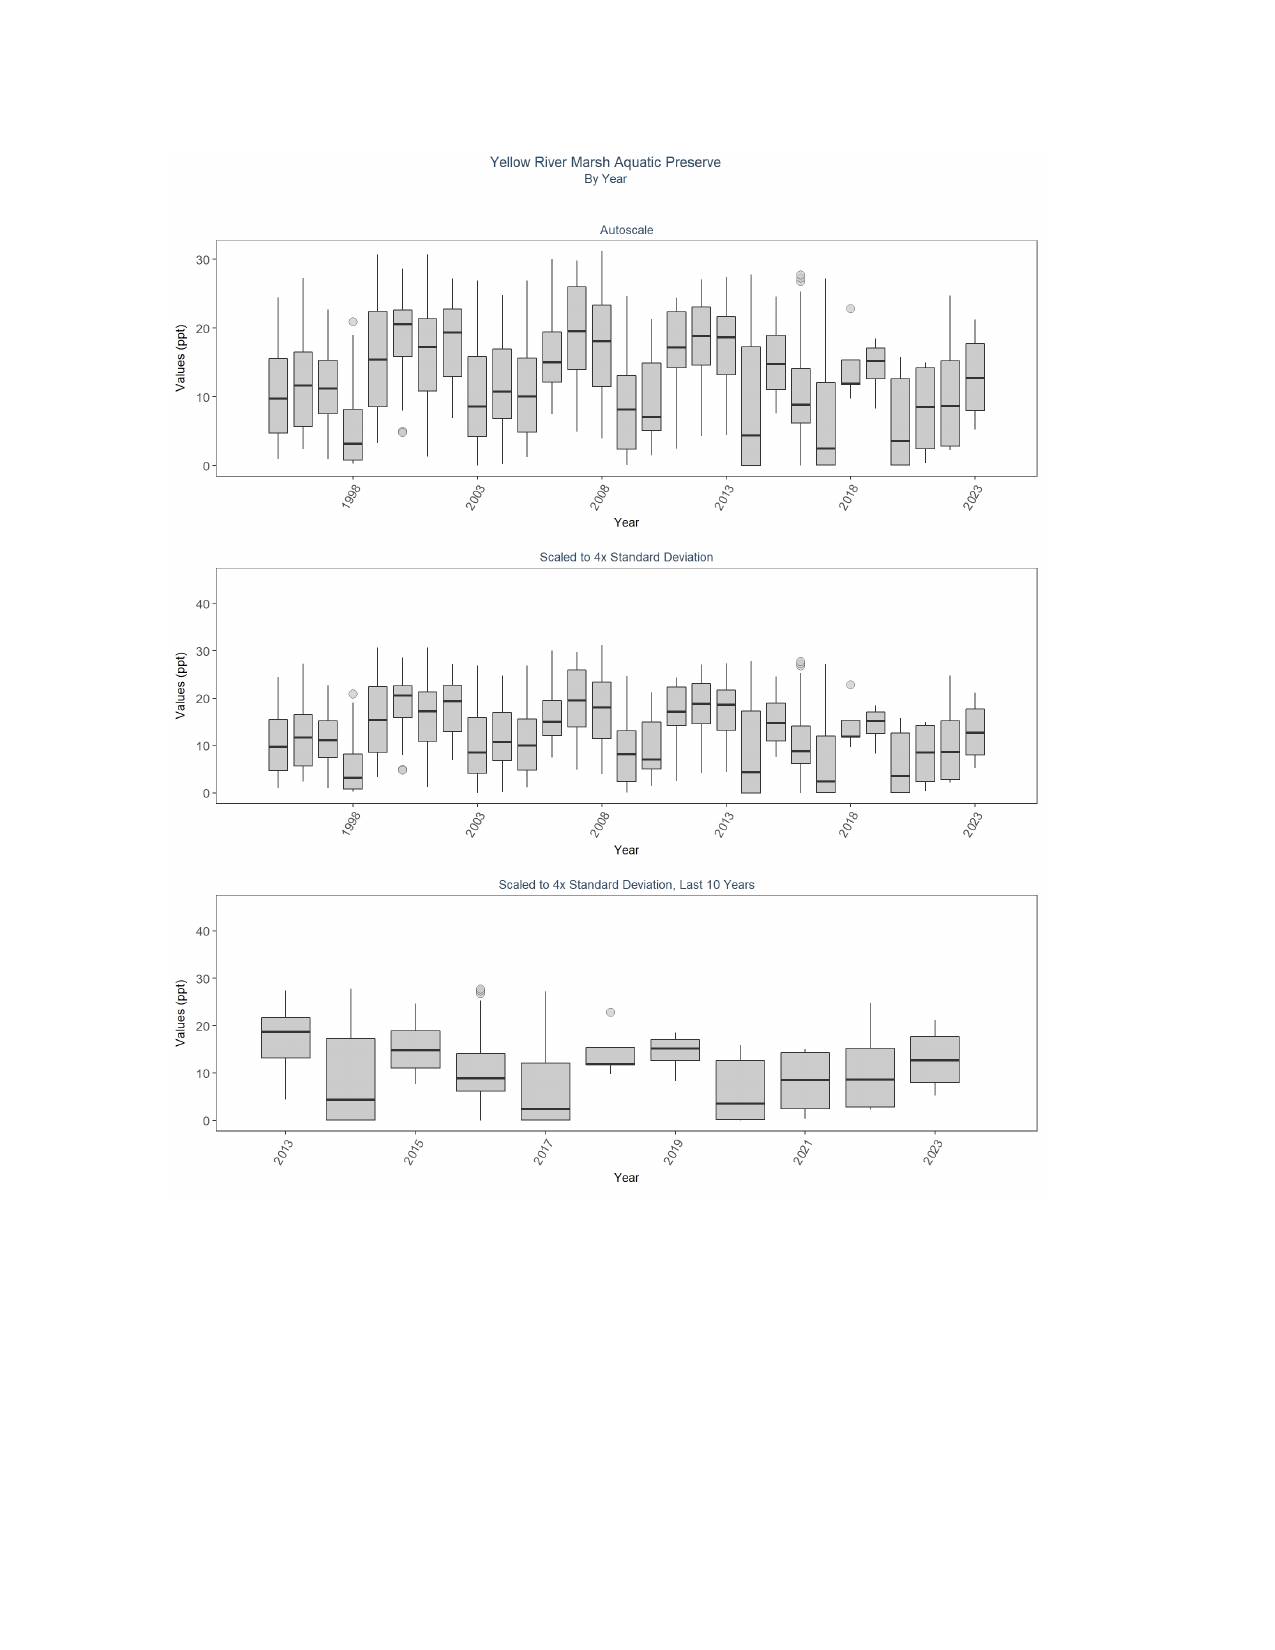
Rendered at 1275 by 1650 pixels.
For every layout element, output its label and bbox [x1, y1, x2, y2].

picture [168, 150, 1044, 1200]
